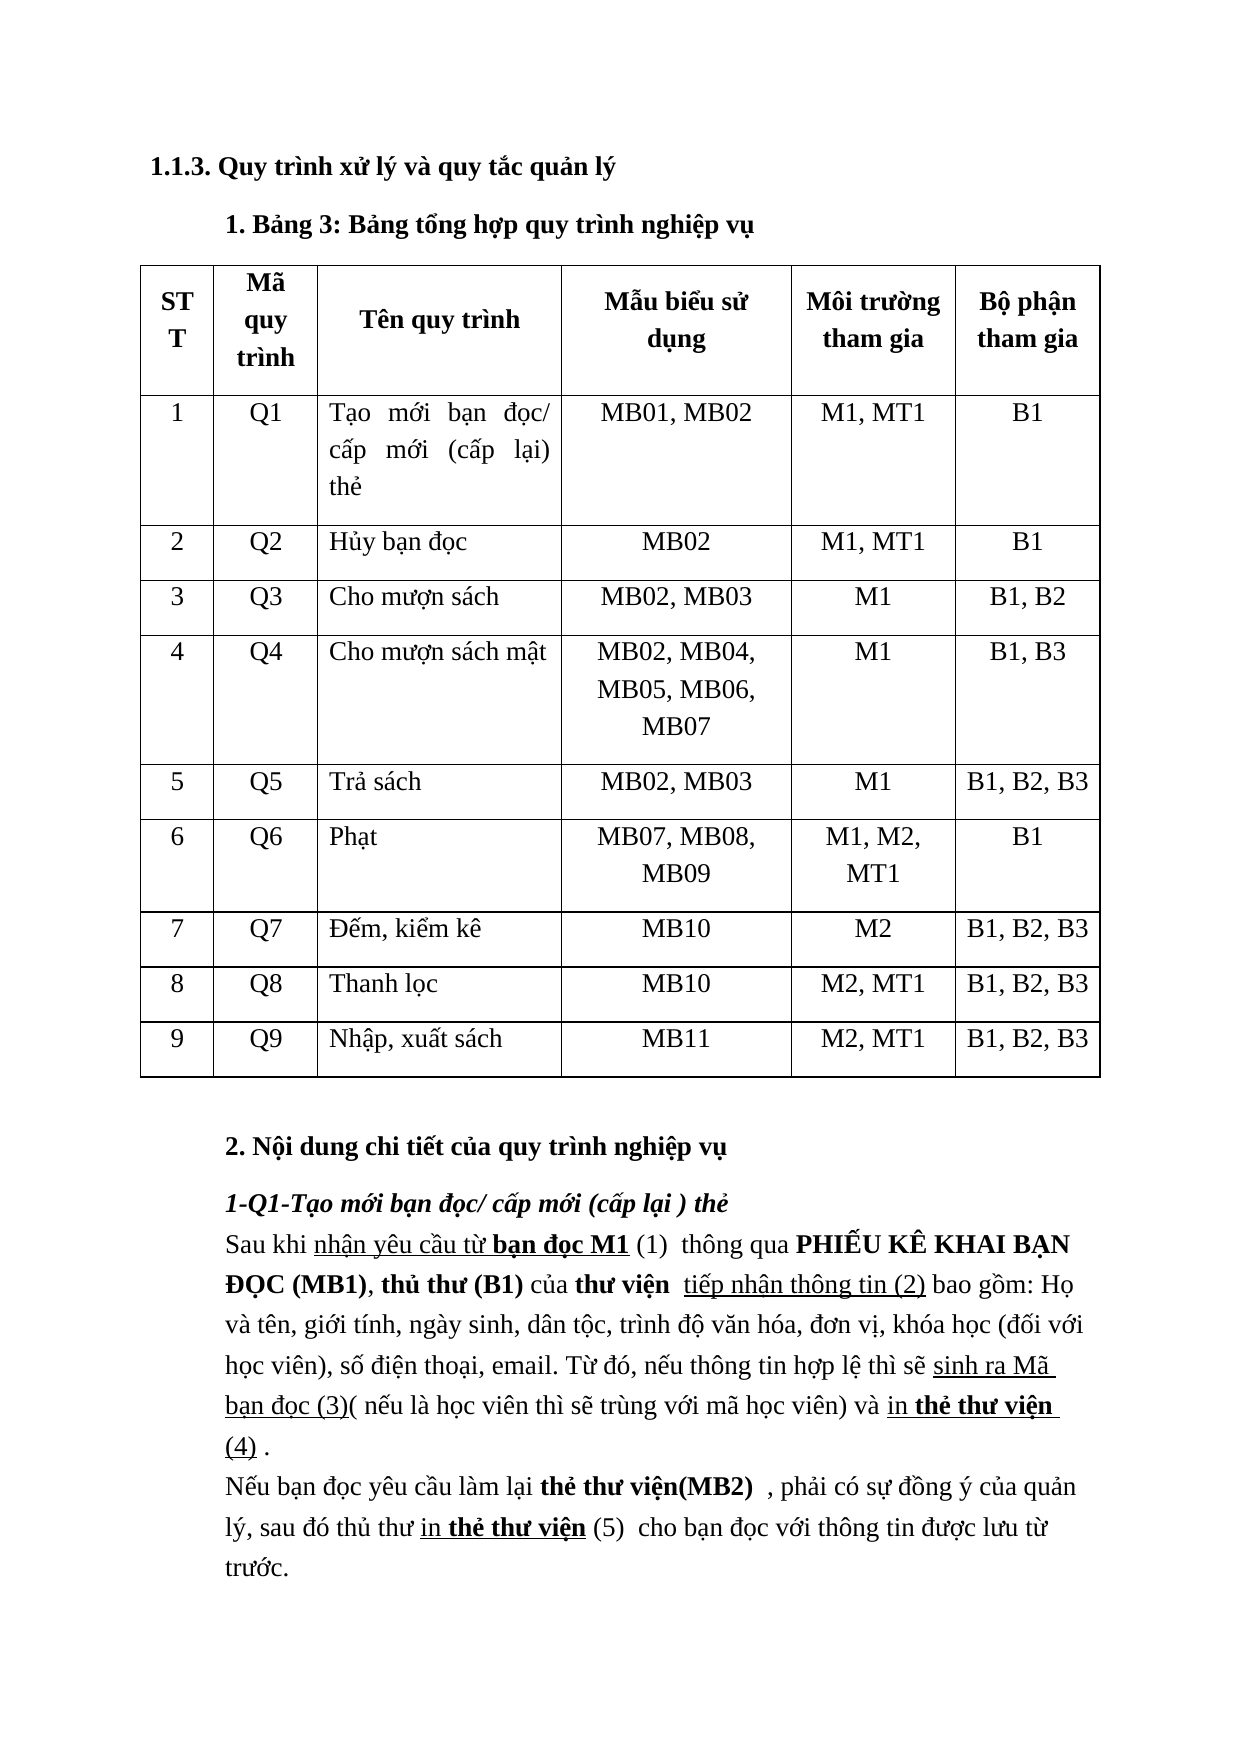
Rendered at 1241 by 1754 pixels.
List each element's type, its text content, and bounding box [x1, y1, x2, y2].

table_cell M2, MT1 [792, 1023, 955, 1076]
table_cell Q8 [214, 968, 317, 1021]
table_cell Q5 [214, 765, 317, 819]
table_cell B1 [956, 396, 1099, 524]
table_cell Phạt [318, 820, 561, 911]
table_cell B1 [956, 820, 1099, 911]
table_cell Hủy bạn đọc [318, 526, 561, 579]
table_cell Q9 [214, 1023, 317, 1076]
table_cell B1, B2, B3 [956, 1023, 1099, 1076]
table_cell Đếm, kiểm kê [318, 913, 561, 966]
table_header Mẫu biểu sử dụng [562, 266, 791, 395]
table_cell 3 [141, 581, 213, 634]
table_cell MB02, MB04, MB05, MB06, MB07 [562, 636, 791, 764]
list Nếu bạn đọc yêu cầu làm lại thẻ thư viện(MB2) , phải có sự đồng ý của quản lý, sau đó thủ thư in thẻ thư viện (5) cho bạn đọc với thông tin được lưu từ trước. [225, 1470, 1090, 1582]
table_cell 4 [141, 636, 213, 764]
table_cell Q2 [214, 526, 317, 579]
table_cell Thanh lọc [318, 968, 561, 1021]
table_cell M1 [792, 581, 955, 634]
table_cell MB02, MB03 [562, 765, 791, 819]
table_cell MB02 [562, 526, 791, 579]
table_header Môi trường tham gia [792, 266, 955, 395]
table_cell MB10 [562, 968, 791, 1021]
list Sau khi nhận yêu cầu từ bạn đọc M1 (1) thông qua PHIẾU KÊ KHAI BẠN ĐỌC (MB1), thủ thư (B1) của thư viện tiếp nhận thông tin (2) bao gồm: Họ và tên, giới tính, ngày sinh, dân tộc, trình độ văn hóa, đơn vị, khóa học (đối với học viên), số điện thoại, email. Từ đó, nếu thông tin hợp lệ thì sẽ sinh ra Mã bạn đọc (3)( nếu là học viên thì sẽ trùng với mã học viên) và in thẻ thư viện (4) . [225, 1228, 1090, 1461]
table_cell B1 [956, 526, 1099, 579]
subtitle Quy trình xử lý và quy tắc quản lý [150, 150, 1090, 181]
table_cell B1, B2, B3 [956, 765, 1099, 819]
table_cell B1, B2, B3 [956, 968, 1099, 1021]
table_cell MB10 [562, 913, 791, 966]
table_header STT [141, 266, 213, 395]
table_cell 9 [141, 1023, 213, 1076]
table_cell B1, B2, B3 [956, 913, 1099, 966]
table_cell Q4 [214, 636, 317, 764]
table_cell MB11 [562, 1023, 791, 1076]
table_cell M2, MT1 [792, 968, 955, 1021]
table_cell B1, B3 [956, 636, 1099, 764]
table_header Bộ phận tham gia [956, 266, 1099, 395]
table_cell Q1 [214, 396, 317, 524]
table_cell Trả sách [318, 765, 561, 819]
table_cell 5 [141, 765, 213, 819]
table_cell Q6 [214, 820, 317, 911]
table_cell MB07, MB08, MB09 [562, 820, 791, 911]
table_cell Q3 [214, 581, 317, 634]
table_cell M2 [792, 913, 955, 966]
table_cell 6 [141, 820, 213, 911]
table_cell 7 [141, 913, 213, 966]
table_cell M1 [792, 765, 955, 819]
table_cell M1 [792, 636, 955, 764]
table_cell M1, M2, MT1 [792, 820, 955, 911]
table_cell 8 [141, 968, 213, 1021]
table_header Mã quy trình [214, 266, 317, 395]
table_header Tên quy trình [318, 266, 561, 395]
table_cell Tạo mới bạn đọc/ cấp mới (cấp lại) thẻ [318, 396, 561, 524]
table_cell 2 [141, 526, 213, 579]
list 1-Q1-Tạo mới bạn đọc/ cấp mới (cấp lại ) thẻ [225, 1187, 1090, 1218]
table_cell M1, MT1 [792, 396, 955, 524]
list Bảng 3: Bảng tổng hợp quy trình nghiệp vụ [225, 208, 1090, 239]
table_cell B1, B2 [956, 581, 1099, 634]
list Nội dung chi tiết của quy trình nghiệp vụ [225, 1130, 1090, 1161]
table_cell Q7 [214, 913, 317, 966]
table_cell 1 [141, 396, 213, 524]
table_cell MB02, MB03 [562, 581, 791, 634]
table_cell M1, MT1 [792, 526, 955, 579]
table_cell Nhập, xuất sách [318, 1023, 561, 1076]
table_cell Cho mượn sách mật [318, 636, 561, 764]
table_cell Cho mượn sách [318, 581, 561, 634]
table_cell MB01, MB02 [562, 396, 791, 524]
